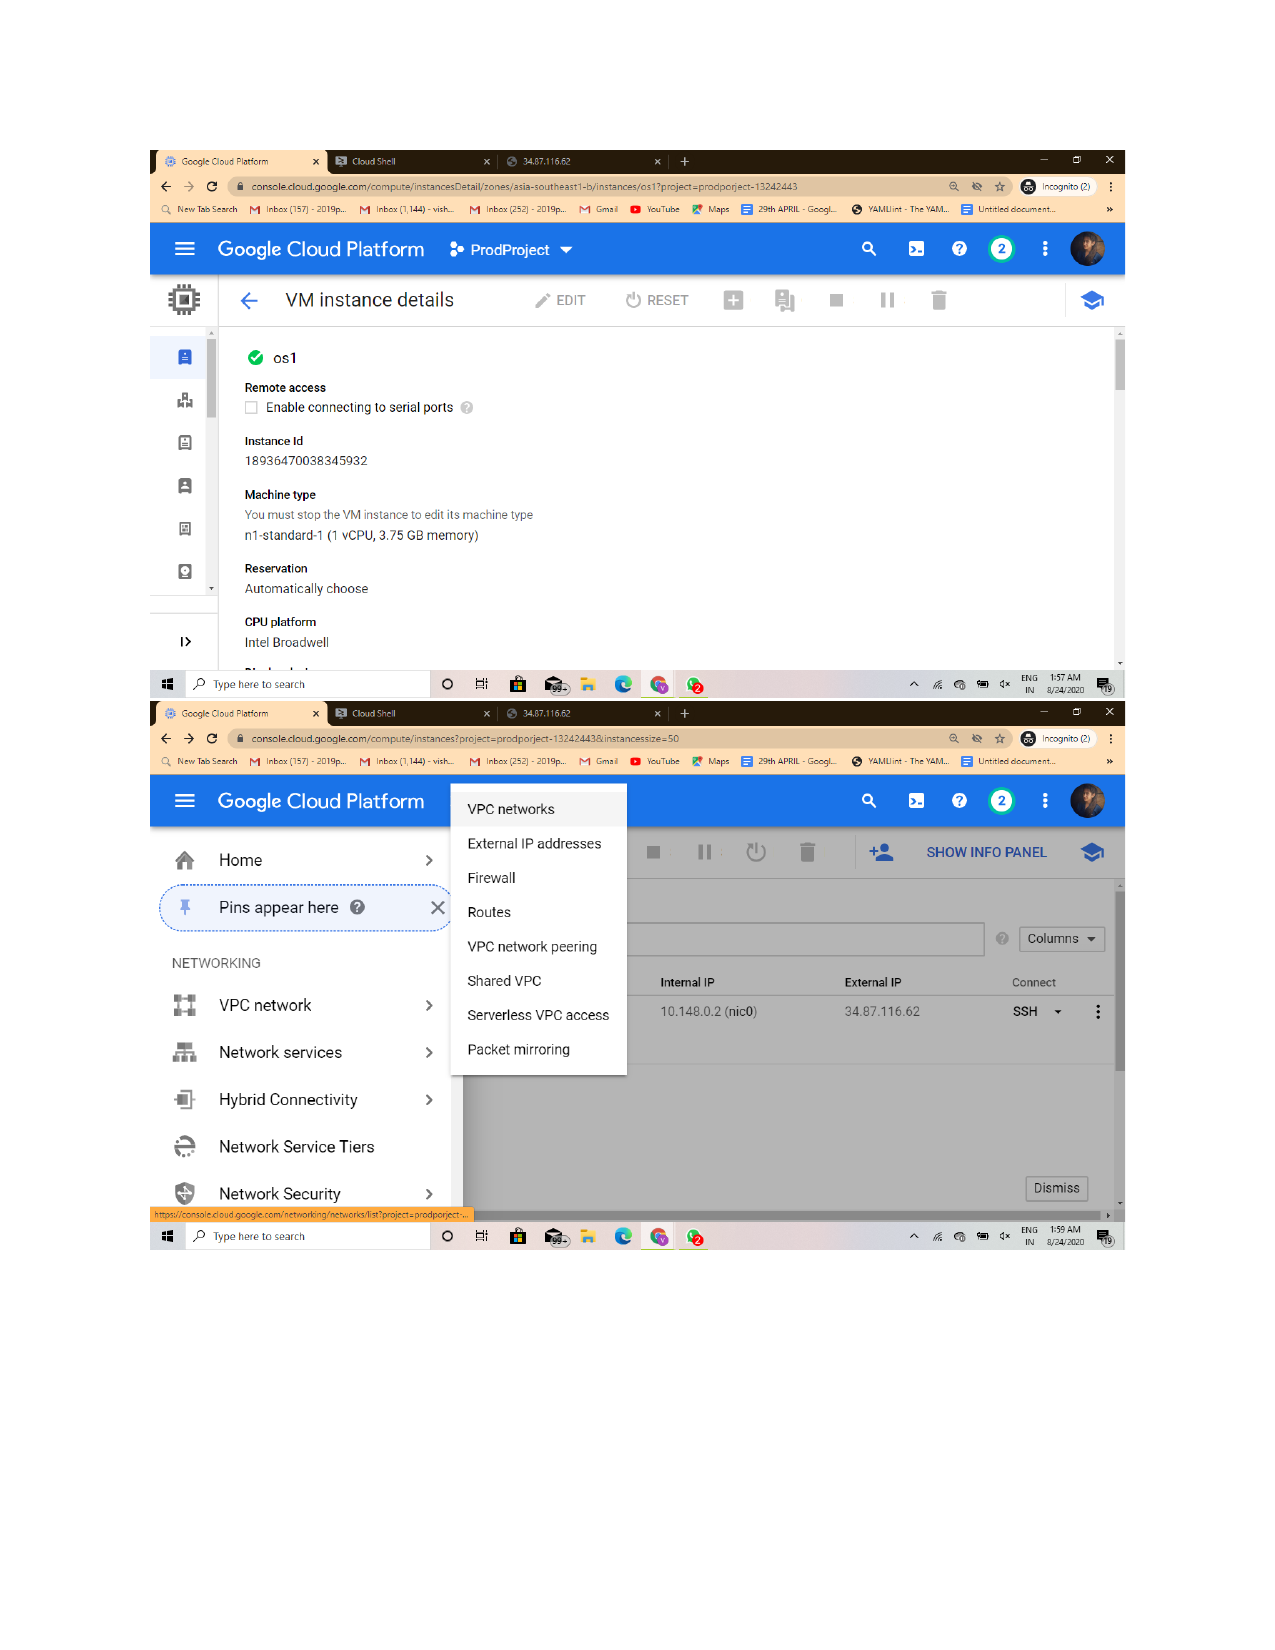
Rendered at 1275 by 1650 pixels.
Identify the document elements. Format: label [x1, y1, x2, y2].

picture [150, 701, 1125, 1250]
picture [150, 150, 1125, 698]
